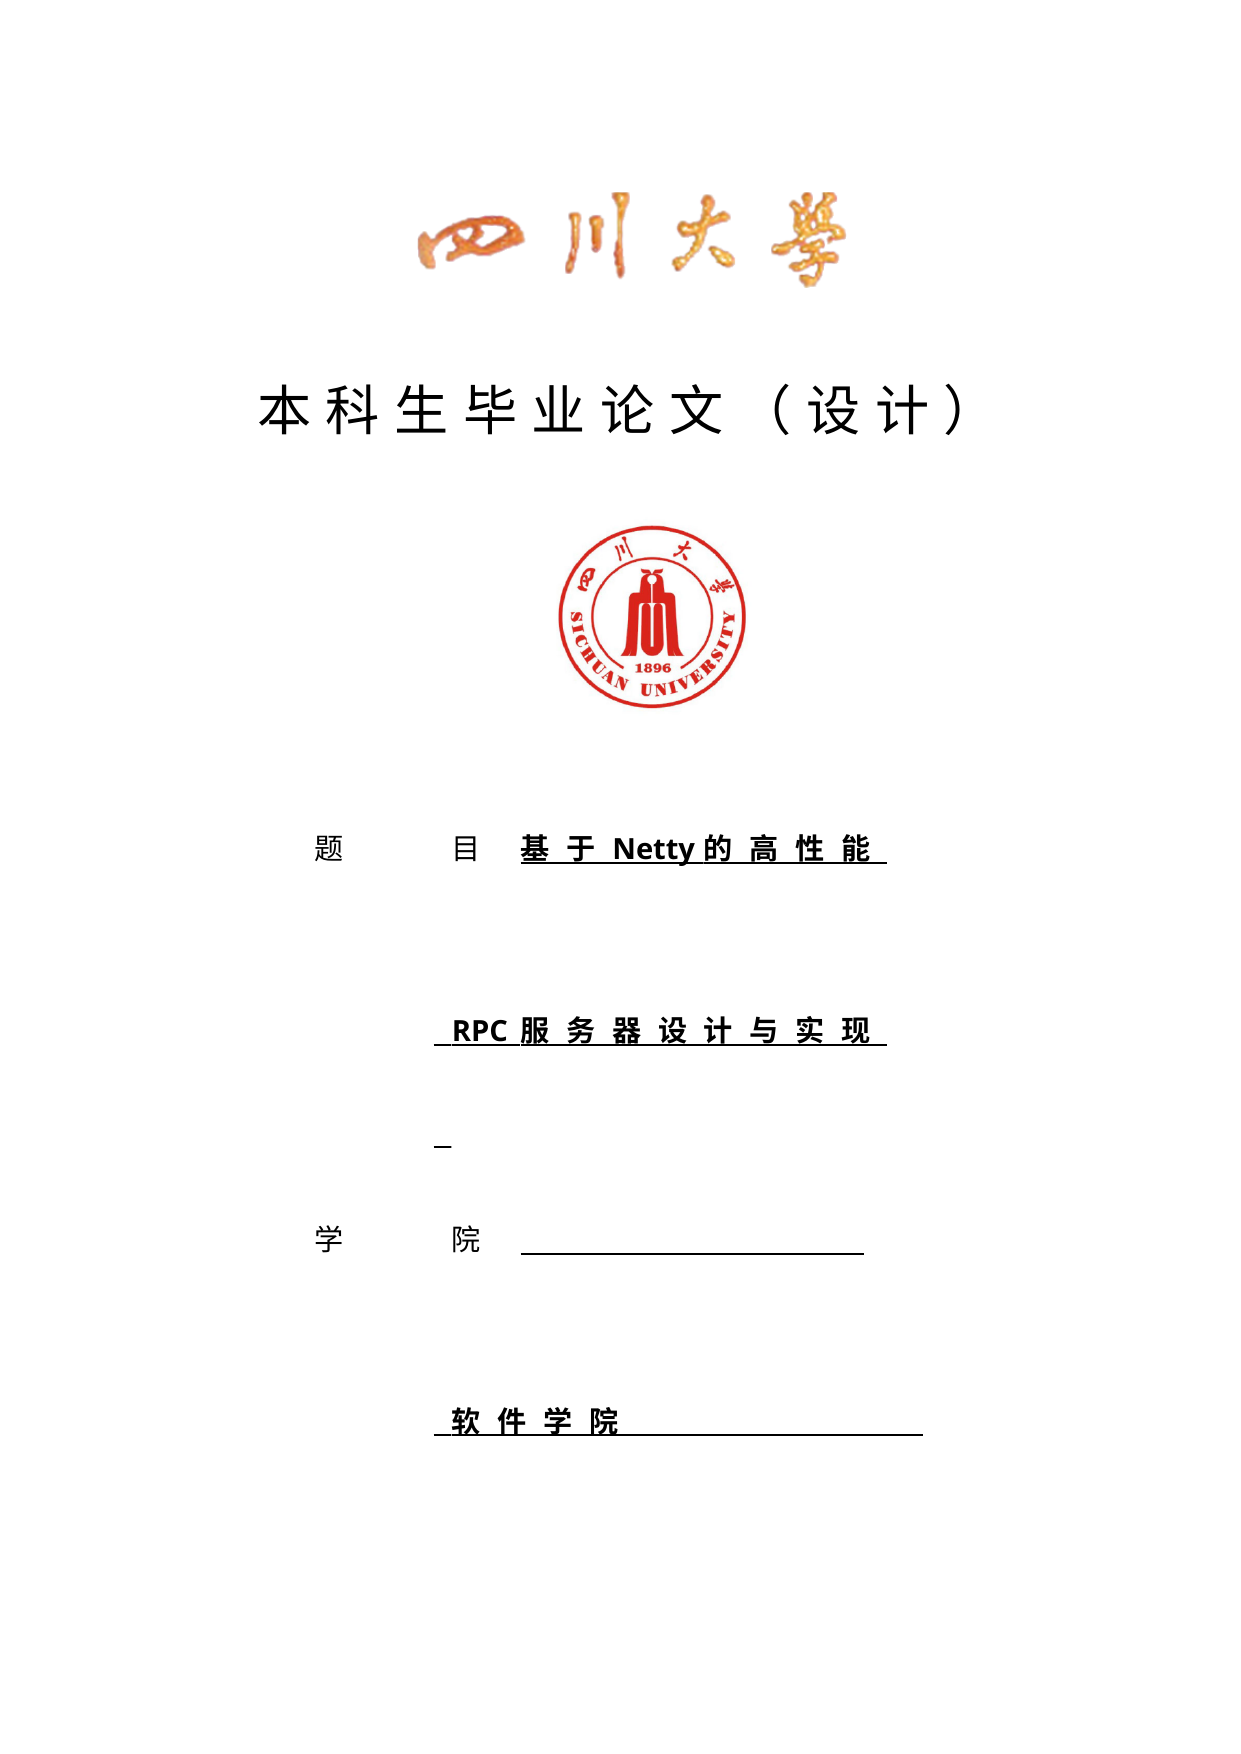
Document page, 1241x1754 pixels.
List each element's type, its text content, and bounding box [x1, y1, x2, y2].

text 题 目 基于Netty的高性能RPC服务器设计与实现 [311, 816, 900, 1150]
picture [539, 513, 765, 724]
text 学 院 软件学院 [311, 1207, 900, 1450]
text 本科生毕业论文（设计） [154, 362, 1116, 453]
